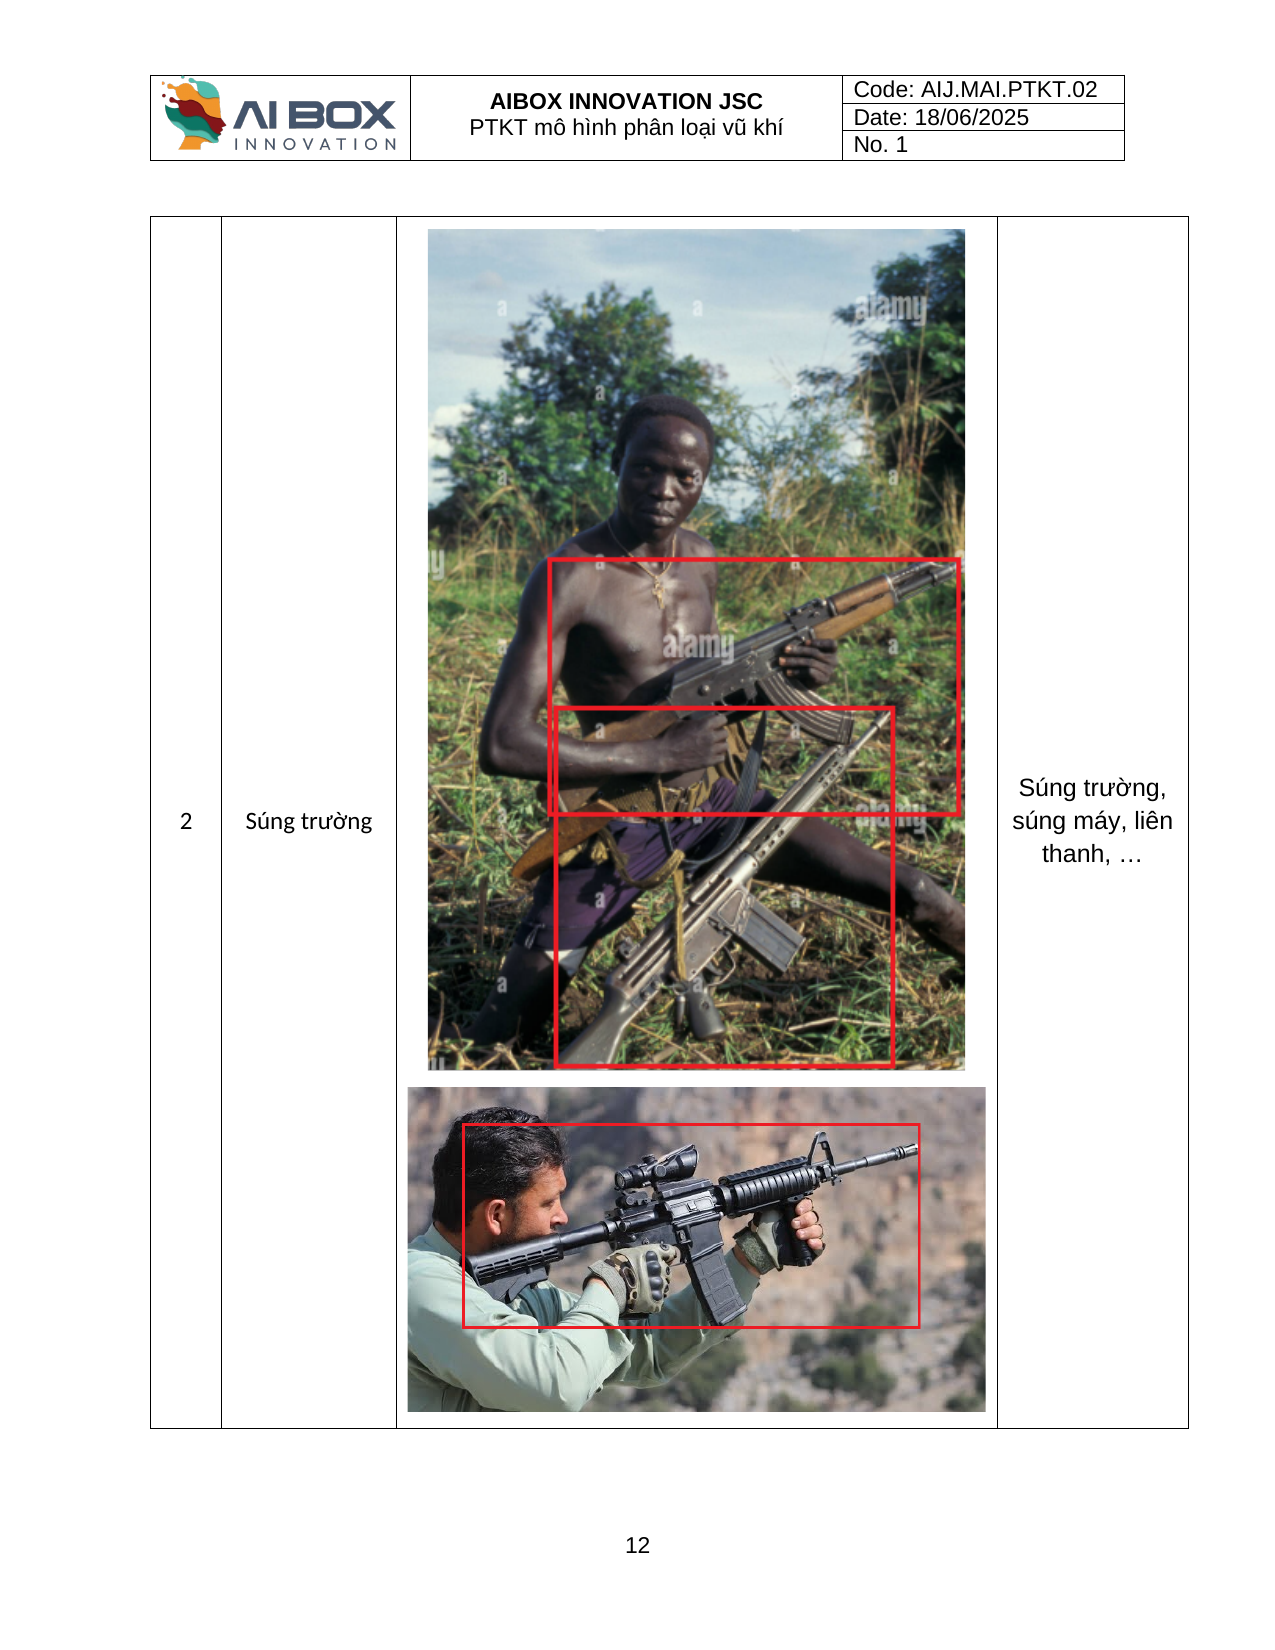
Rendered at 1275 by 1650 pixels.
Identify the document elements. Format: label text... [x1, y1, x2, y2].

table_cell Súng trường, súng máy, liên thanh, … [998, 217, 1188, 1428]
table_cell Súng trường [222, 217, 396, 1428]
table_cell 2 [151, 217, 221, 1428]
table_cell [397, 217, 997, 1428]
picture [161, 75, 403, 160]
picture [427, 229, 966, 1072]
picture [407, 1087, 986, 1412]
